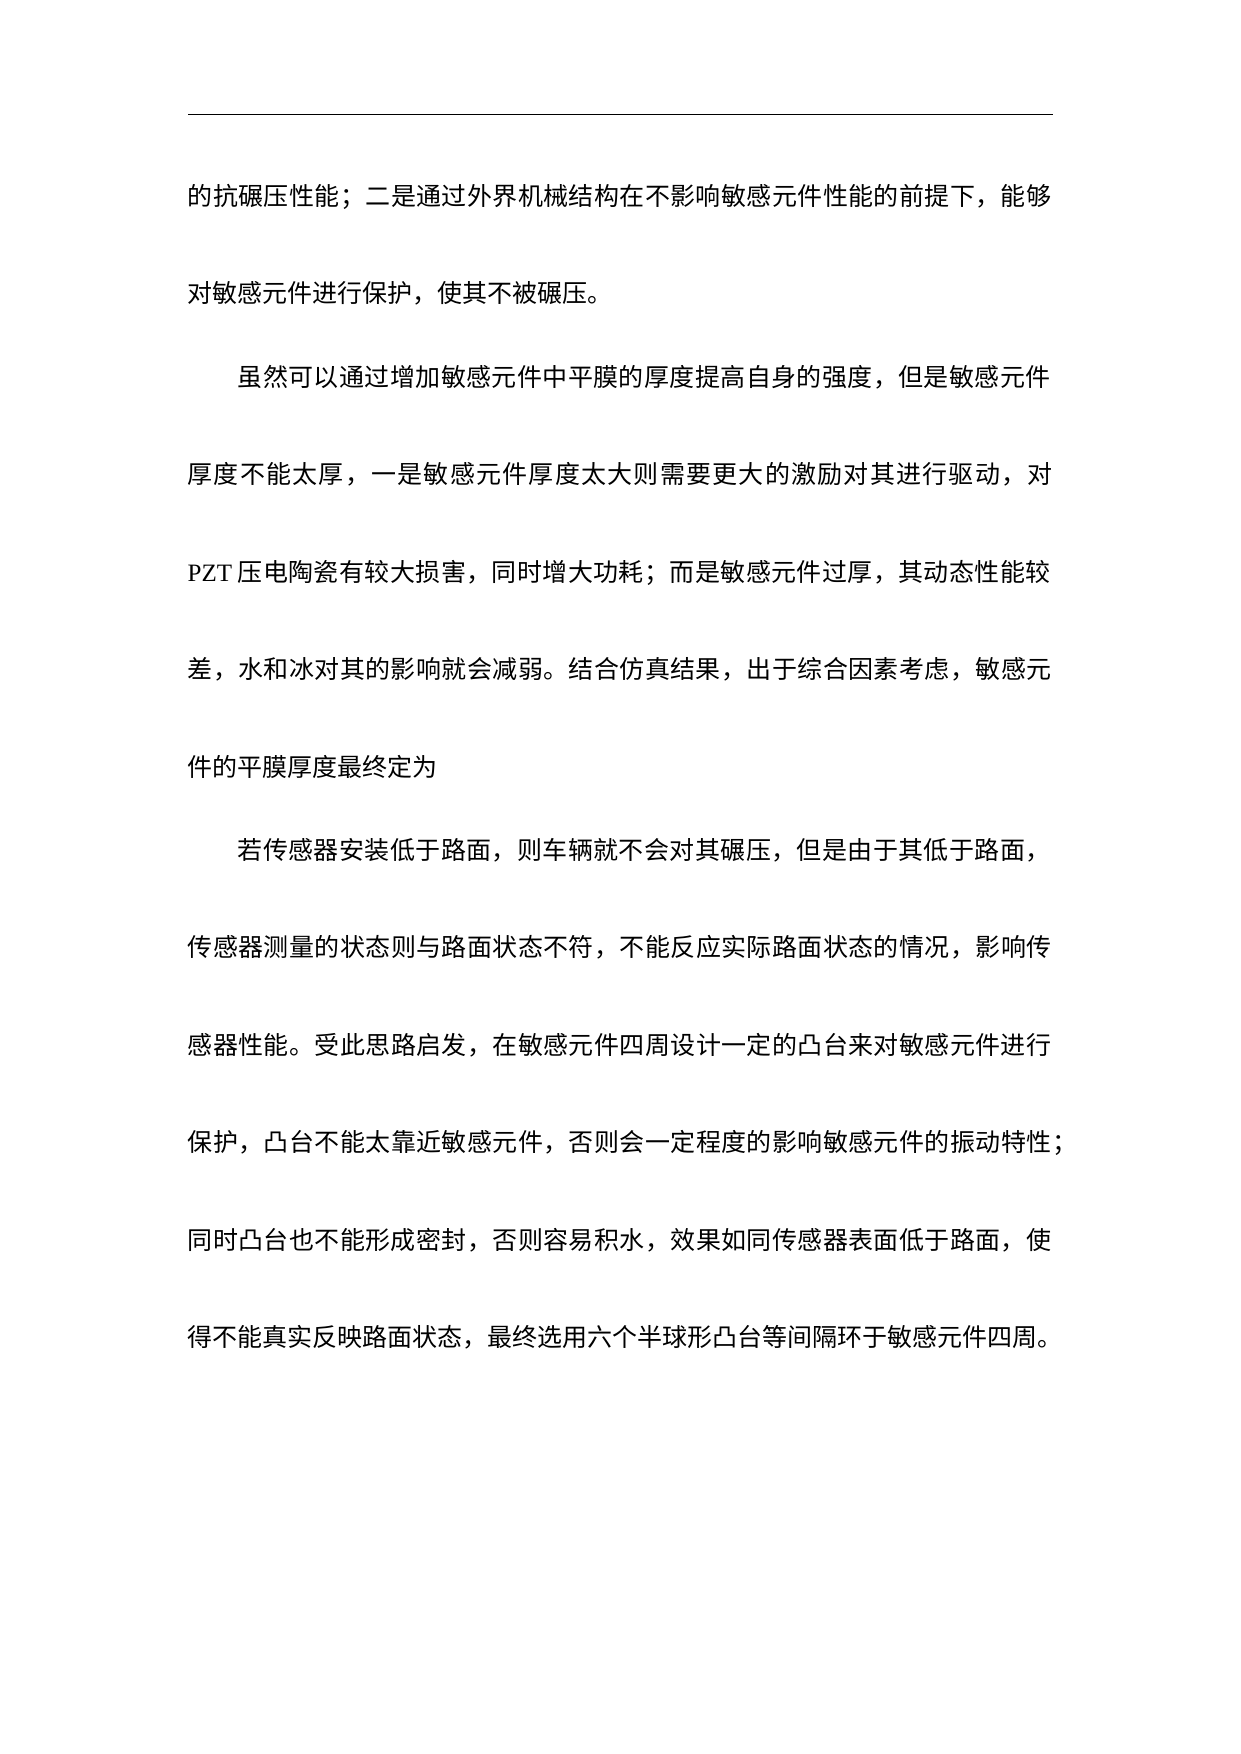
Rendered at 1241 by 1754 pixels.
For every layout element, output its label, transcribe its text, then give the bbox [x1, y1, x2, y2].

text 虽然可以通过增加敏感元件中平膜的厚度提高自身的强度，但是敏感元件厚度不能太厚，一是敏感元件厚度太大则需要更大的激励对其进行驱动，对PZT压电陶瓷有较大损害，同时增大功耗；而是敏感元件过厚，其动态性能较差，水和冰对其的影响就会减弱。结合仿真结果，出于综合因素考虑，敏感元件的平膜厚度最终定为 [187, 343, 1053, 798]
text 若传感器安装低于路面，则车辆就不会对其碾压，但是由于其低于路面，传感器测量的状态则与路面状态不符，不能反应实际路面状态的情况，影响传感器性能。受此思路启发，在敏感元件四周设计一定的凸台来对敏感元件进行保护，凸台不能太靠近敏感元件，否则会一定程度的影响敏感元件的振动特性；同时凸台也不能形成密封，否则容易积水，效果如同传感器表面低于路面，使得不能真实反映路面状态，最终选用六个半球形凸台等间隔环于敏感元件四周。 [187, 816, 1053, 1368]
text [187, 162, 1053, 324]
